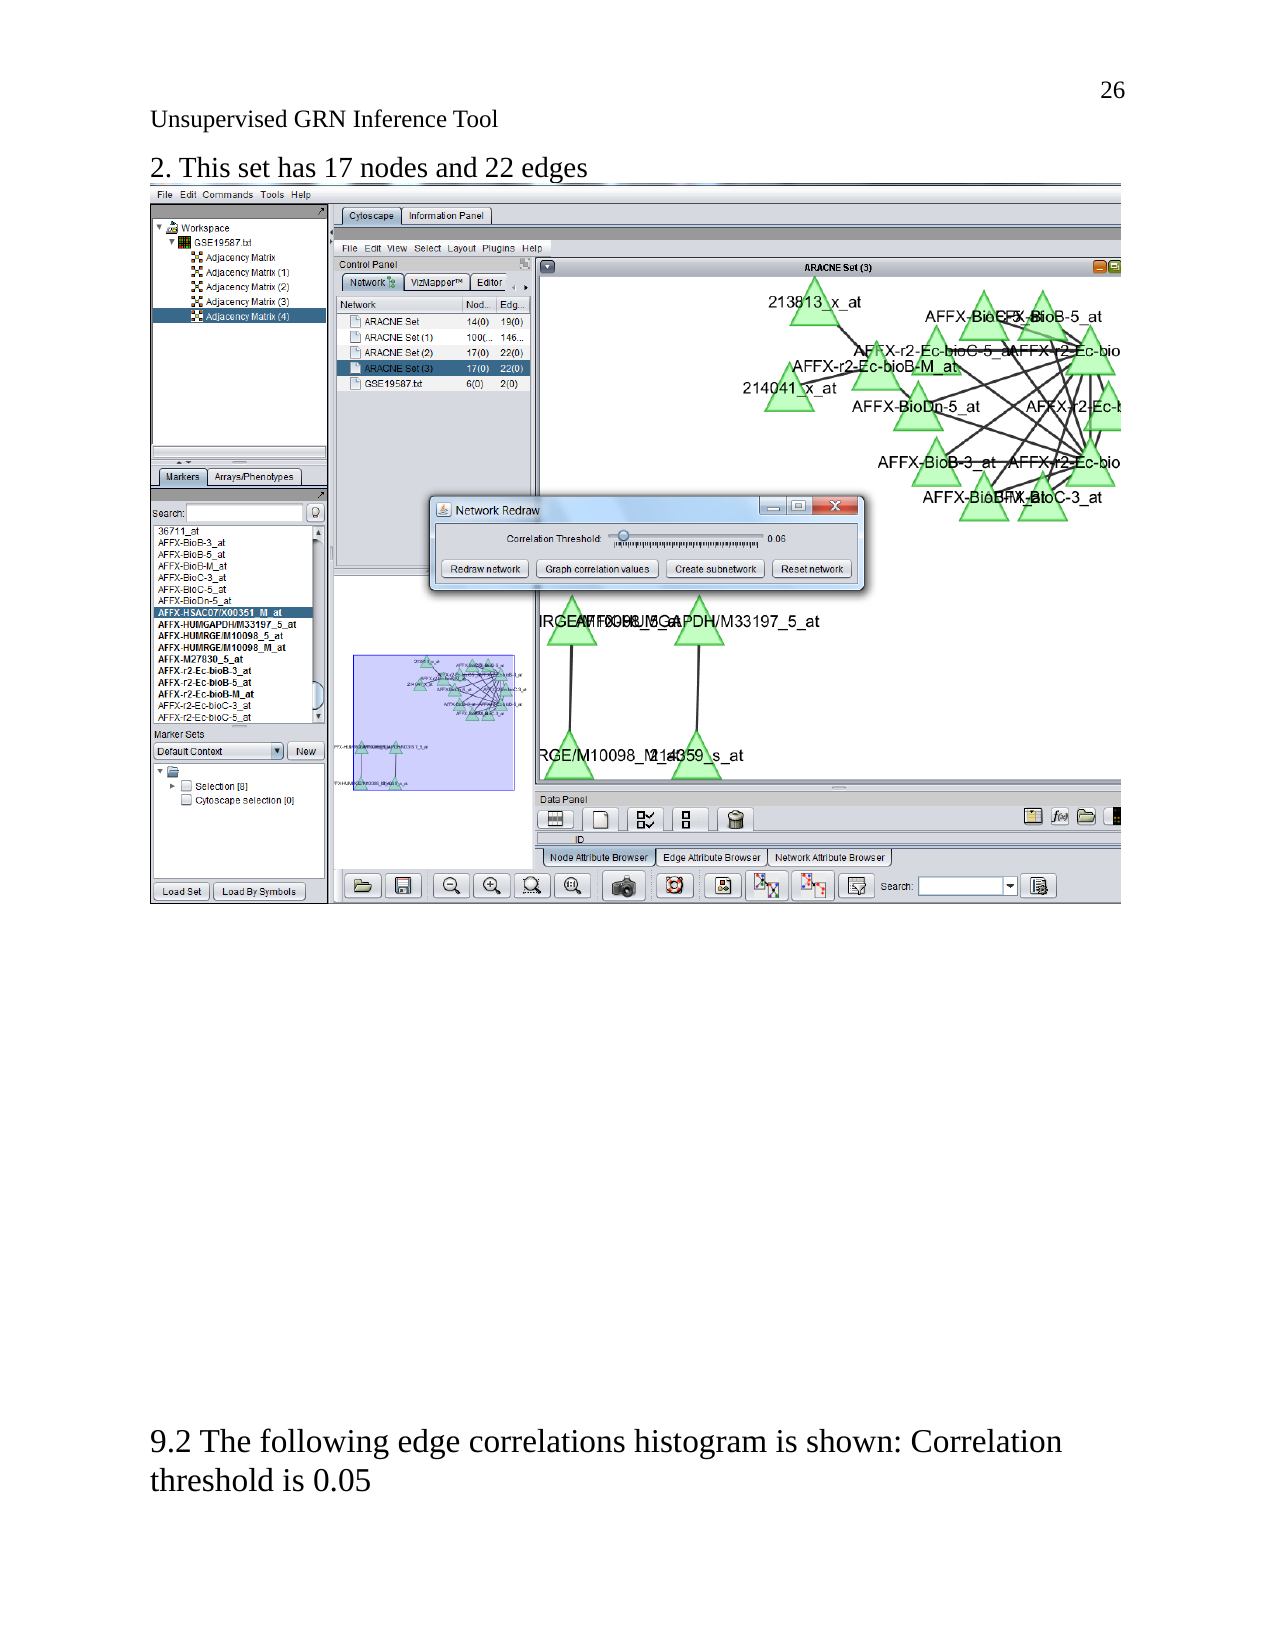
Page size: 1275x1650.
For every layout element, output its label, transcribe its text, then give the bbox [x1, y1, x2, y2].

picture [150, 183, 1121, 904]
text 2. This set has 17 nodes and 22 edges [150, 150, 1125, 183]
text 9.2 The following edge correlations histogram is shown: Correlation threshold is 0.05 [150, 1421, 1125, 1498]
